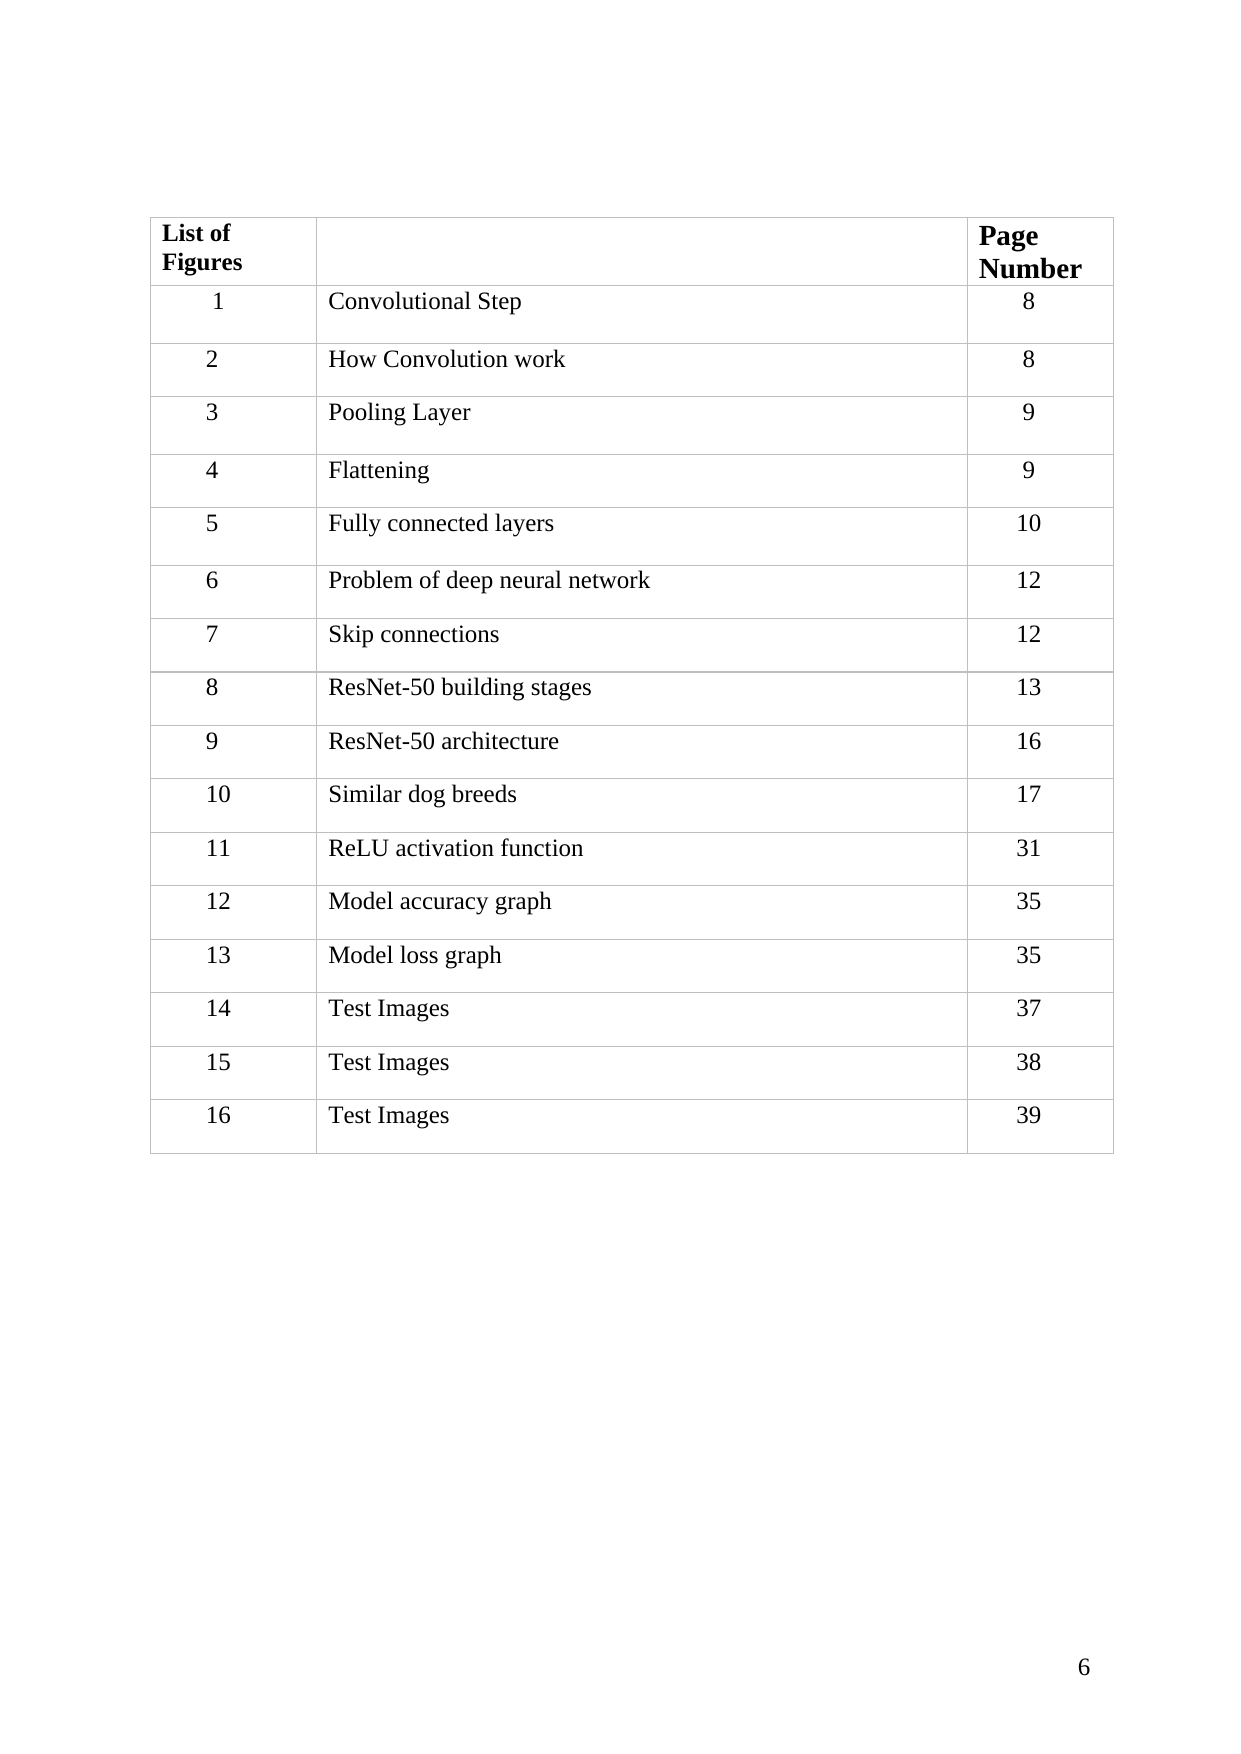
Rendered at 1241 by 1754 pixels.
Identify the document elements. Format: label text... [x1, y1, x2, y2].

table_cell Skip connections [317, 619, 967, 671]
table_cell 8 [968, 344, 1113, 396]
table_cell Similar dog breeds [317, 779, 967, 832]
table_cell 13 [151, 940, 316, 992]
table_cell Problem of deep neural network [317, 566, 967, 618]
table_cell 9 [968, 455, 1113, 507]
table_cell 38 [968, 1047, 1113, 1099]
table_cell How Convolution work [317, 344, 967, 396]
table_cell 9 [151, 726, 316, 778]
table_cell Model loss graph [317, 940, 967, 992]
table_cell 2 [151, 344, 316, 396]
table_cell ResNet-50 architecture [317, 726, 967, 778]
table_cell 10 [151, 779, 316, 832]
table_cell Test Images [317, 993, 967, 1046]
table_cell 12 [968, 619, 1113, 671]
table_cell Flattening [317, 455, 967, 507]
table_cell 12 [968, 566, 1113, 618]
table_header List of Figures [151, 218, 316, 285]
table_header [317, 218, 967, 285]
table_cell 14 [151, 993, 316, 1046]
table_header Page Number [968, 218, 1113, 285]
table_cell 13 [968, 673, 1113, 725]
table_cell Pooling Layer [317, 397, 967, 454]
table_cell 8 [151, 673, 316, 725]
table_cell 6 [151, 566, 316, 618]
table_cell 35 [968, 886, 1113, 939]
table_cell ResNet-50 building stages [317, 673, 967, 725]
table_cell 9 [968, 397, 1113, 454]
table_cell 5 [151, 508, 316, 564]
table_cell 12 [151, 886, 316, 939]
table_cell Test Images [317, 1100, 967, 1152]
table_cell Fully connected layers [317, 508, 967, 564]
table_cell Test Images [317, 1047, 967, 1099]
table_cell 16 [151, 1100, 316, 1152]
table_cell 10 [968, 508, 1113, 564]
table_cell Model accuracy graph [317, 886, 967, 939]
table_cell 31 [968, 833, 1113, 885]
table_cell 37 [968, 993, 1113, 1046]
table_cell 8 [968, 286, 1113, 343]
table_cell 35 [968, 940, 1113, 992]
table_cell 17 [968, 779, 1113, 832]
table_cell 11 [151, 833, 316, 885]
table_cell 39 [968, 1100, 1113, 1152]
table_cell 1 [151, 286, 316, 343]
table_cell 7 [151, 619, 316, 671]
table_cell ReLU activation function [317, 833, 967, 885]
table_cell 3 [151, 397, 316, 454]
table_cell 16 [968, 726, 1113, 778]
table_cell 15 [151, 1047, 316, 1099]
table_cell Convolutional Step [317, 286, 967, 343]
table_cell 4 [151, 455, 316, 507]
